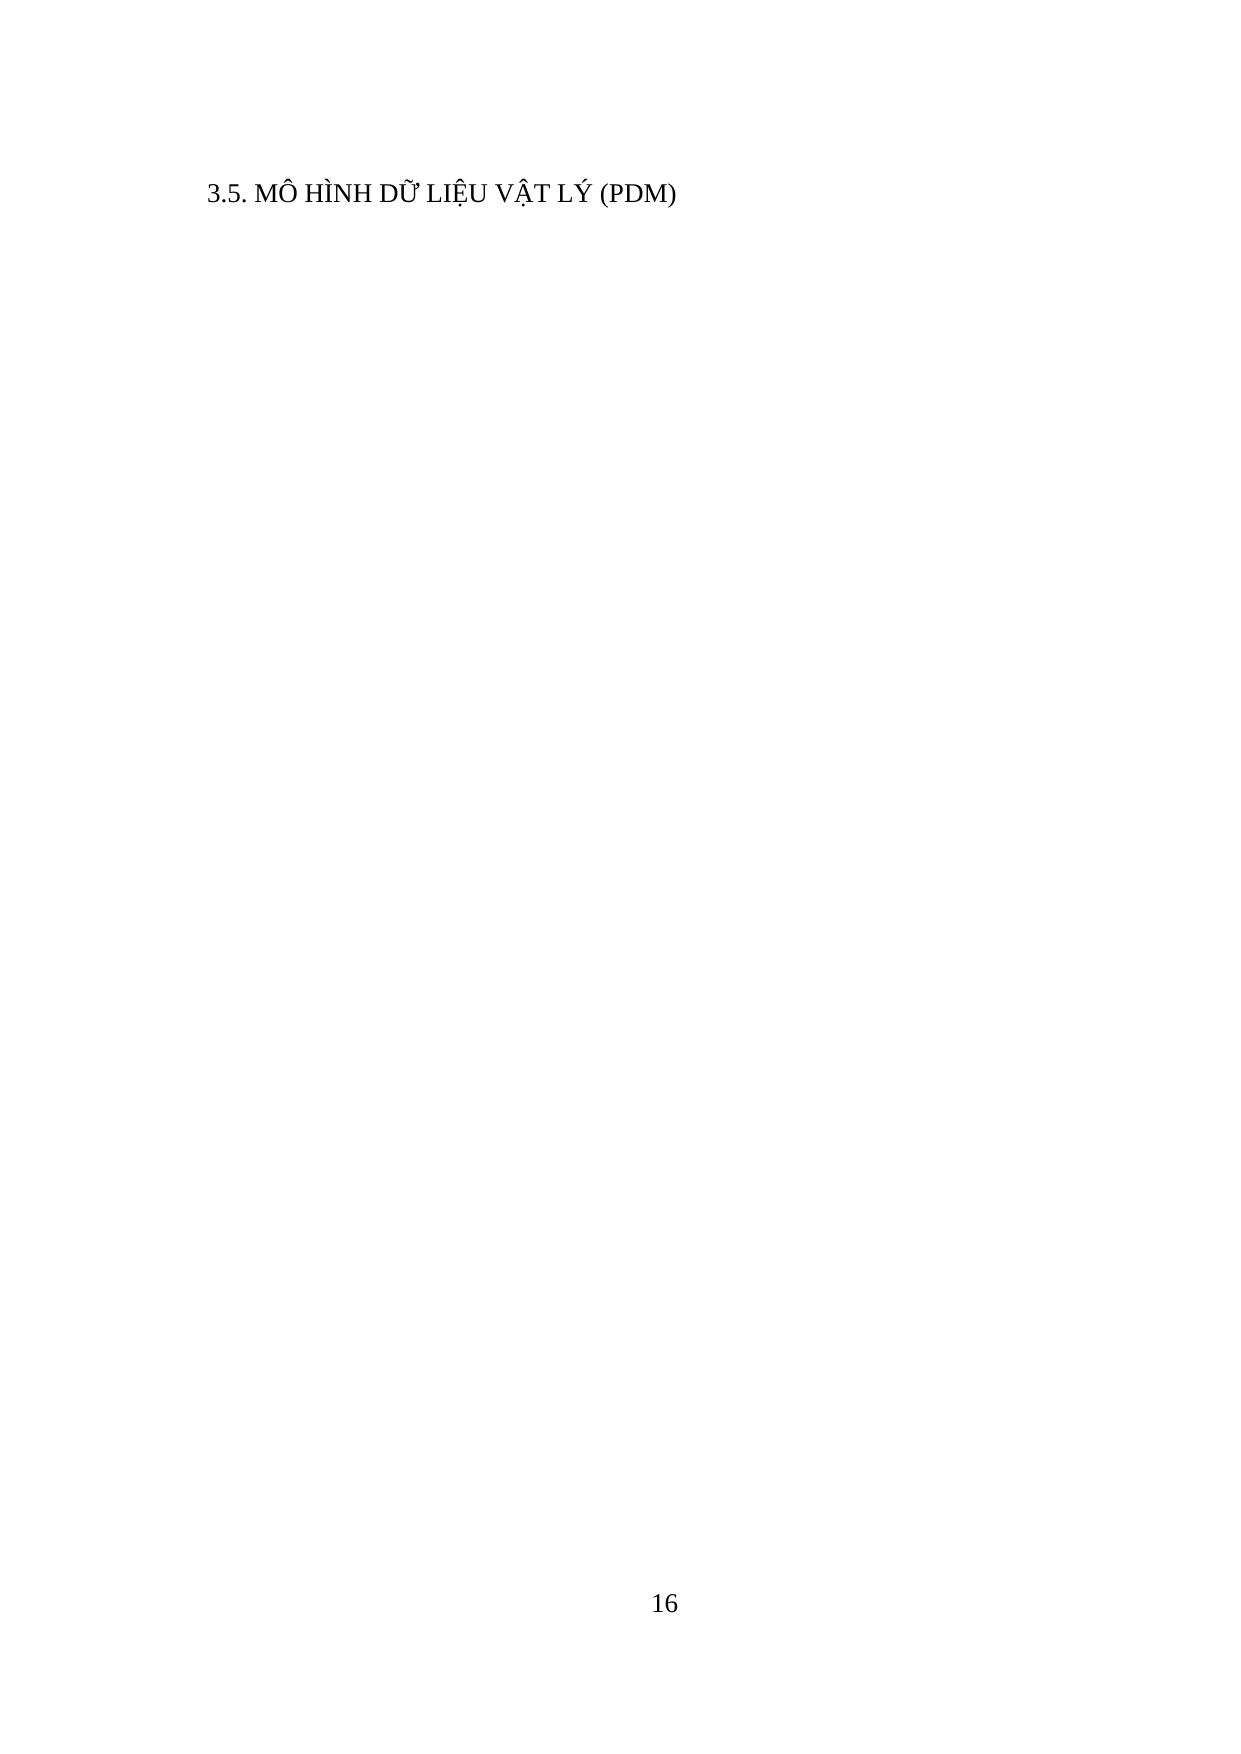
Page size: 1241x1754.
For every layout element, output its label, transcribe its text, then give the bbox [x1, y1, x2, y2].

text 3.5. MÔ HÌNH DỮ LIỆU VẬT LÝ (PDM) [207, 177, 1122, 208]
